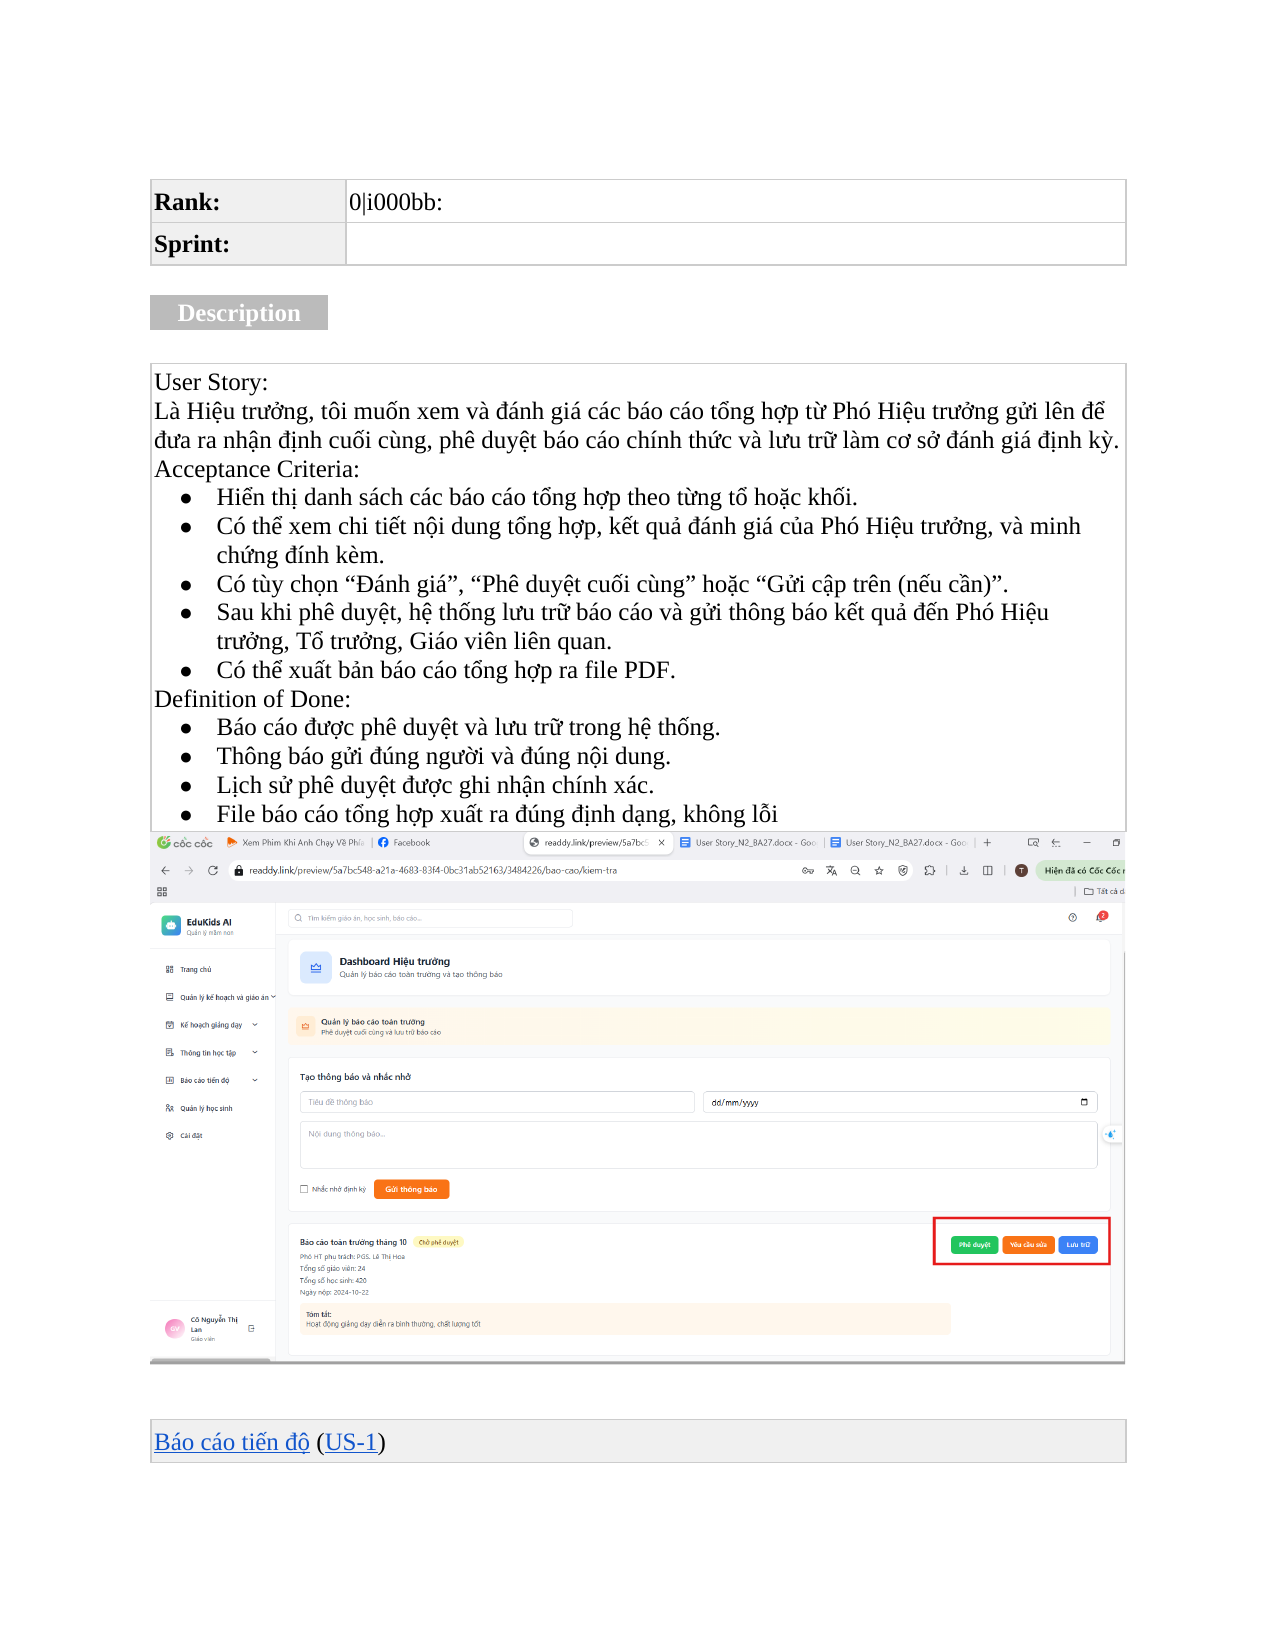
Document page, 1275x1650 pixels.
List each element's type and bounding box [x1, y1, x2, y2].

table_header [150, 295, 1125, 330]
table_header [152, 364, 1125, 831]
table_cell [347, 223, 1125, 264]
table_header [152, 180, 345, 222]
picture [150, 832, 1125, 1361]
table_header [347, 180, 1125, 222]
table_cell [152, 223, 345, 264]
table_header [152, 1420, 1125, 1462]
